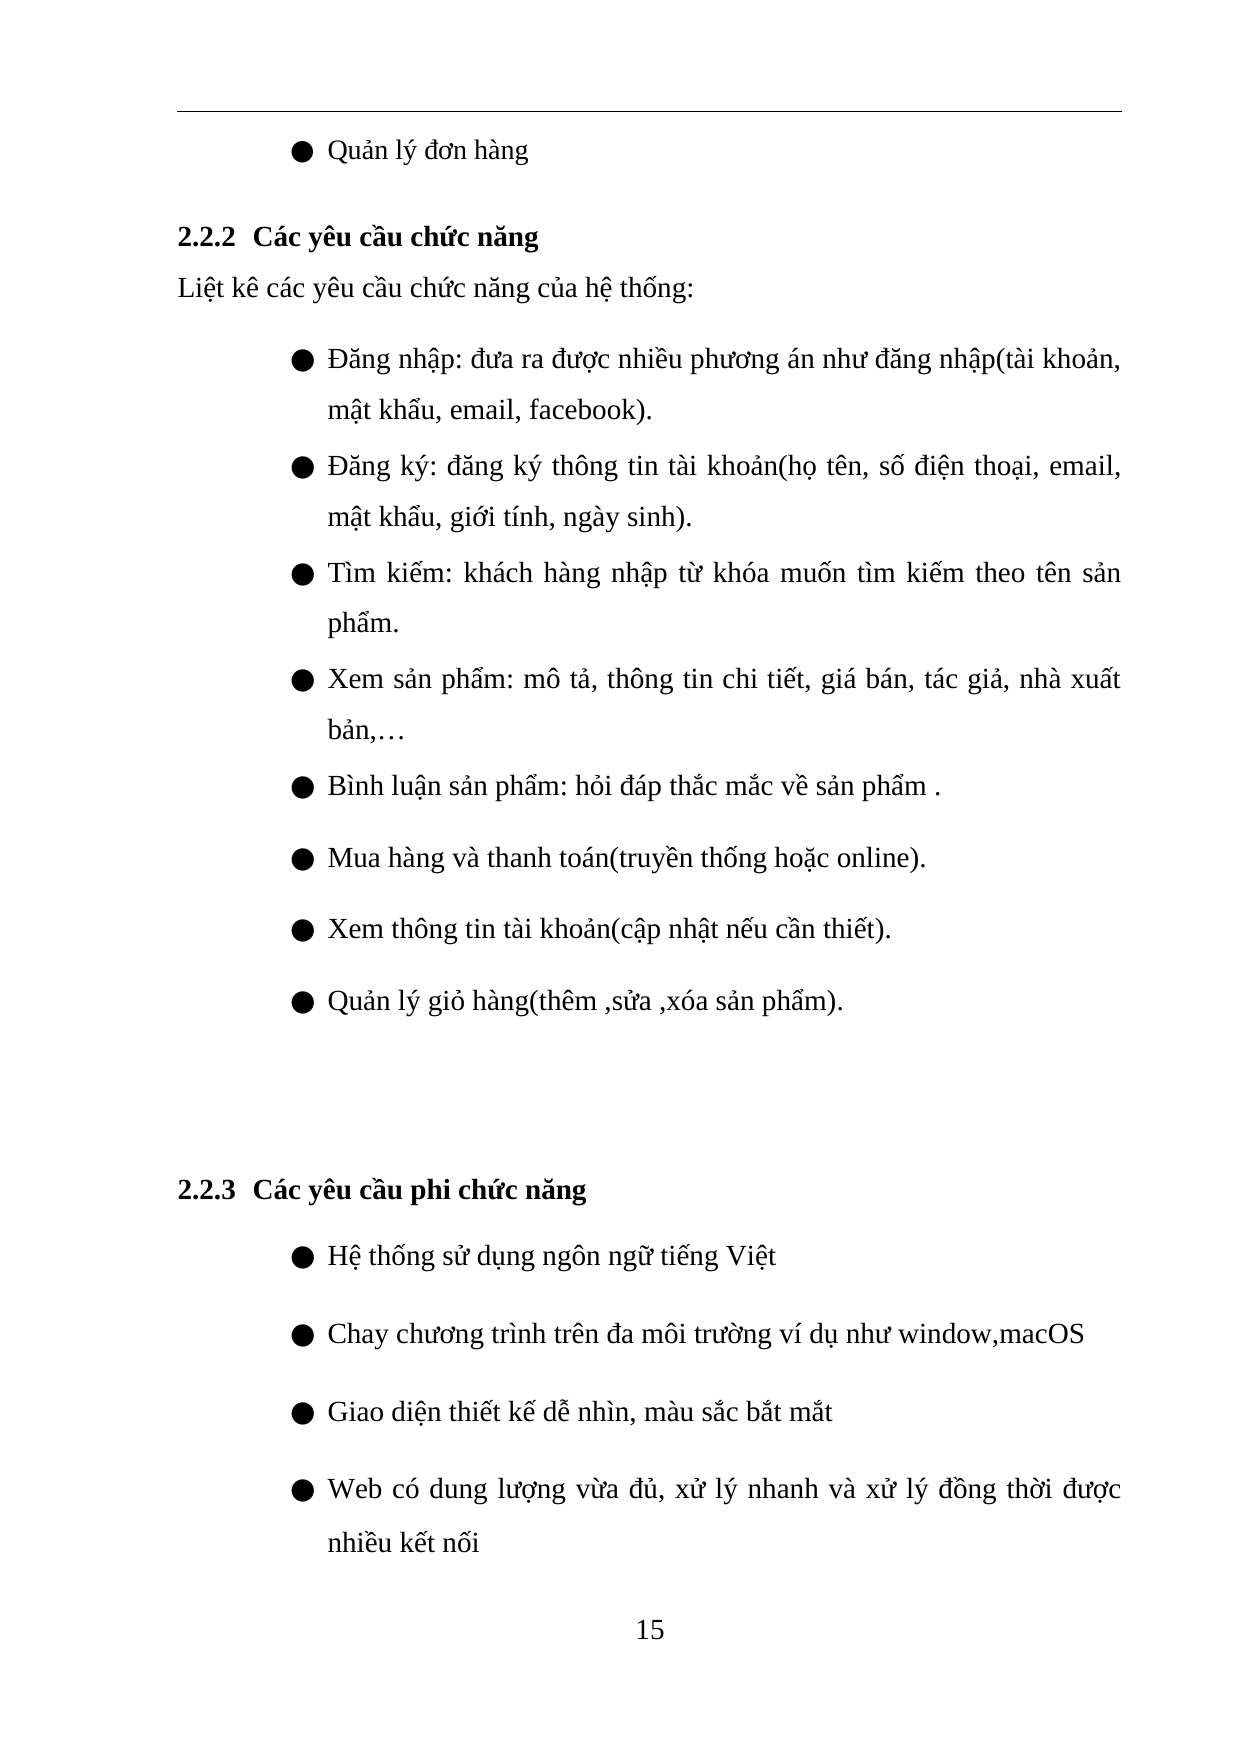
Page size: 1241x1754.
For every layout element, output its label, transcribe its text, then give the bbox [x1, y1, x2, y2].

list Mua hàng và thanh toán(truyền thống hoặc online). [290, 824, 1122, 884]
list Chay chương trình trên đa môi trường ví dụ như window,macOS [290, 1300, 1122, 1360]
list Tìm kiếm: khách hàng nhập từ khóa muốn tìm kiếm theo tên sản phẩm. [290, 539, 1122, 639]
list Đăng ký: đăng ký thông tin tài khoản(họ tên, số điện thoại, email, mật khẩu, giới tính, ngày sinh). [290, 432, 1122, 532]
list Hệ thống sử dụng ngôn ngữ tiếng Việt [290, 1222, 1122, 1282]
list Giao diện thiết kế dễ nhìn, màu sắc bắt mắt [290, 1378, 1122, 1438]
list Quản lý giỏ hàng(thêm ,sửa ,xóa sản phẩm). [290, 967, 1122, 1027]
list Quản lý đơn hàng [290, 118, 1122, 176]
list Web có dung lượng vừa đủ, xử lý nhanh và xử lý đồng thời được nhiều kết nối [290, 1456, 1122, 1559]
list Đăng nhập: đưa ra được nhiều phương án như đăng nhập(tài khoản, mật khẩu, email, facebook). [290, 326, 1122, 426]
text Liệt kê các yêu cầu chức năng của hệ thống: [177, 270, 1122, 303]
subtitle Các yêu cầu chức năng [177, 219, 1122, 253]
list Xem thông tin tài khoản(cập nhật nếu cần thiết). [290, 896, 1122, 956]
subtitle Các yêu cầu phi chức năng [177, 1172, 1122, 1206]
list Xem sản phẩm: mô tả, thông tin chi tiết, giá bán, tác giả, nhà xuất bản,… [290, 646, 1122, 746]
list Bình luận sản phẩm: hỏi đáp thắc mắc về sản phẩm . [290, 752, 1122, 812]
